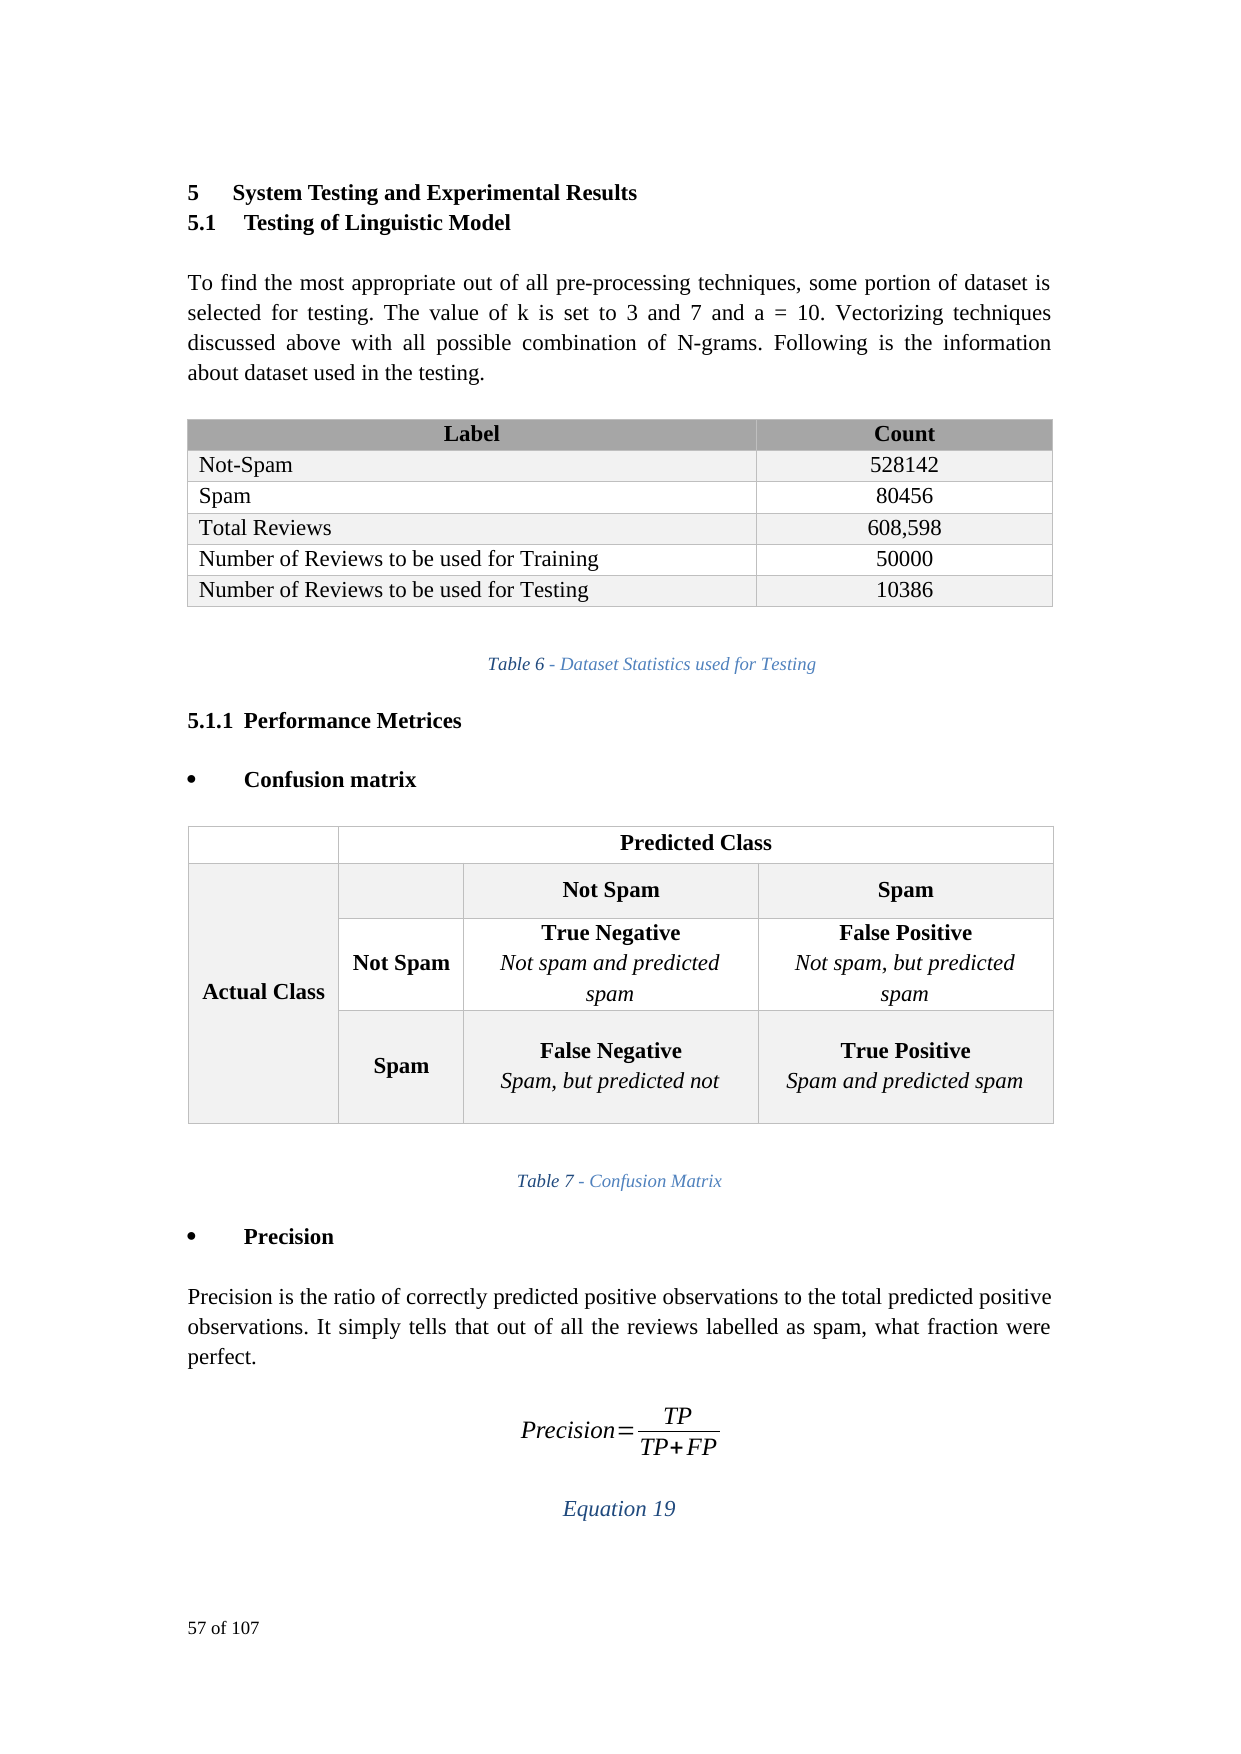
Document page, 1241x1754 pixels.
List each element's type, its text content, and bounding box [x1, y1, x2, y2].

table_cell False Negative Spam, but predicted not [464, 1011, 758, 1123]
text To find the most appropriate out of all pre-processing techniques, some portion of dataset is selected for testing. The value of k is set to 3 and 7 and a = 10. Vectorizing techniques discussed above with all possible combination of N-grams. Following is the information about dataset used in the testing. [187, 269, 1053, 386]
table_cell Actual Class [189, 864, 338, 1123]
table_header Label [188, 420, 756, 450]
subtitle Testing of Linguistic Model [187, 209, 1053, 236]
text Equation 19 [187, 1494, 1053, 1521]
table_cell Spam [339, 1011, 463, 1123]
subtitle Performance Metrices [187, 707, 1053, 733]
table_cell 50000 [757, 545, 1052, 575]
table_header Predicted Class [339, 827, 1053, 862]
table_cell Spam [188, 482, 756, 512]
table_cell 528142 [757, 451, 1052, 481]
text Table 6 - Dataset Statistics used for Testing [412, 653, 1053, 674]
table_header Count [757, 420, 1052, 450]
table_cell 608,598 [757, 514, 1052, 544]
table_cell Not-Spam [188, 451, 756, 481]
subtitle System Testing and Experimental Results [187, 179, 1053, 206]
subtitle Precision [187, 1223, 1053, 1250]
text Precision is the ratio of correctly predicted positive observations to the total predicted positive observations. It simply tells that out of all the reviews labelled as spam, what fraction were perfect. [187, 1283, 1053, 1369]
table_cell True Positive Spam and predicted spam [759, 1011, 1053, 1123]
table_cell Number of Reviews to be used for Testing [188, 576, 756, 606]
table_cell False Positive Not spam, but predicted spam [759, 919, 1053, 1010]
table_cell Not Spam [339, 919, 463, 1010]
text Table 7 - Confusion Matrix [187, 1169, 1053, 1191]
table_cell Spam [759, 864, 1053, 918]
table_cell Not Spam [464, 864, 758, 918]
table_cell Number of Reviews to be used for Training [188, 545, 756, 575]
table_cell True Negative Not spam and predicted spam [464, 919, 758, 1010]
table_cell [339, 864, 463, 918]
table_cell 80456 [757, 482, 1052, 512]
table_cell Total Reviews [188, 514, 756, 544]
subtitle Confusion matrix [187, 766, 1053, 793]
table_header [189, 827, 338, 862]
table_cell 10386 [757, 576, 1052, 606]
